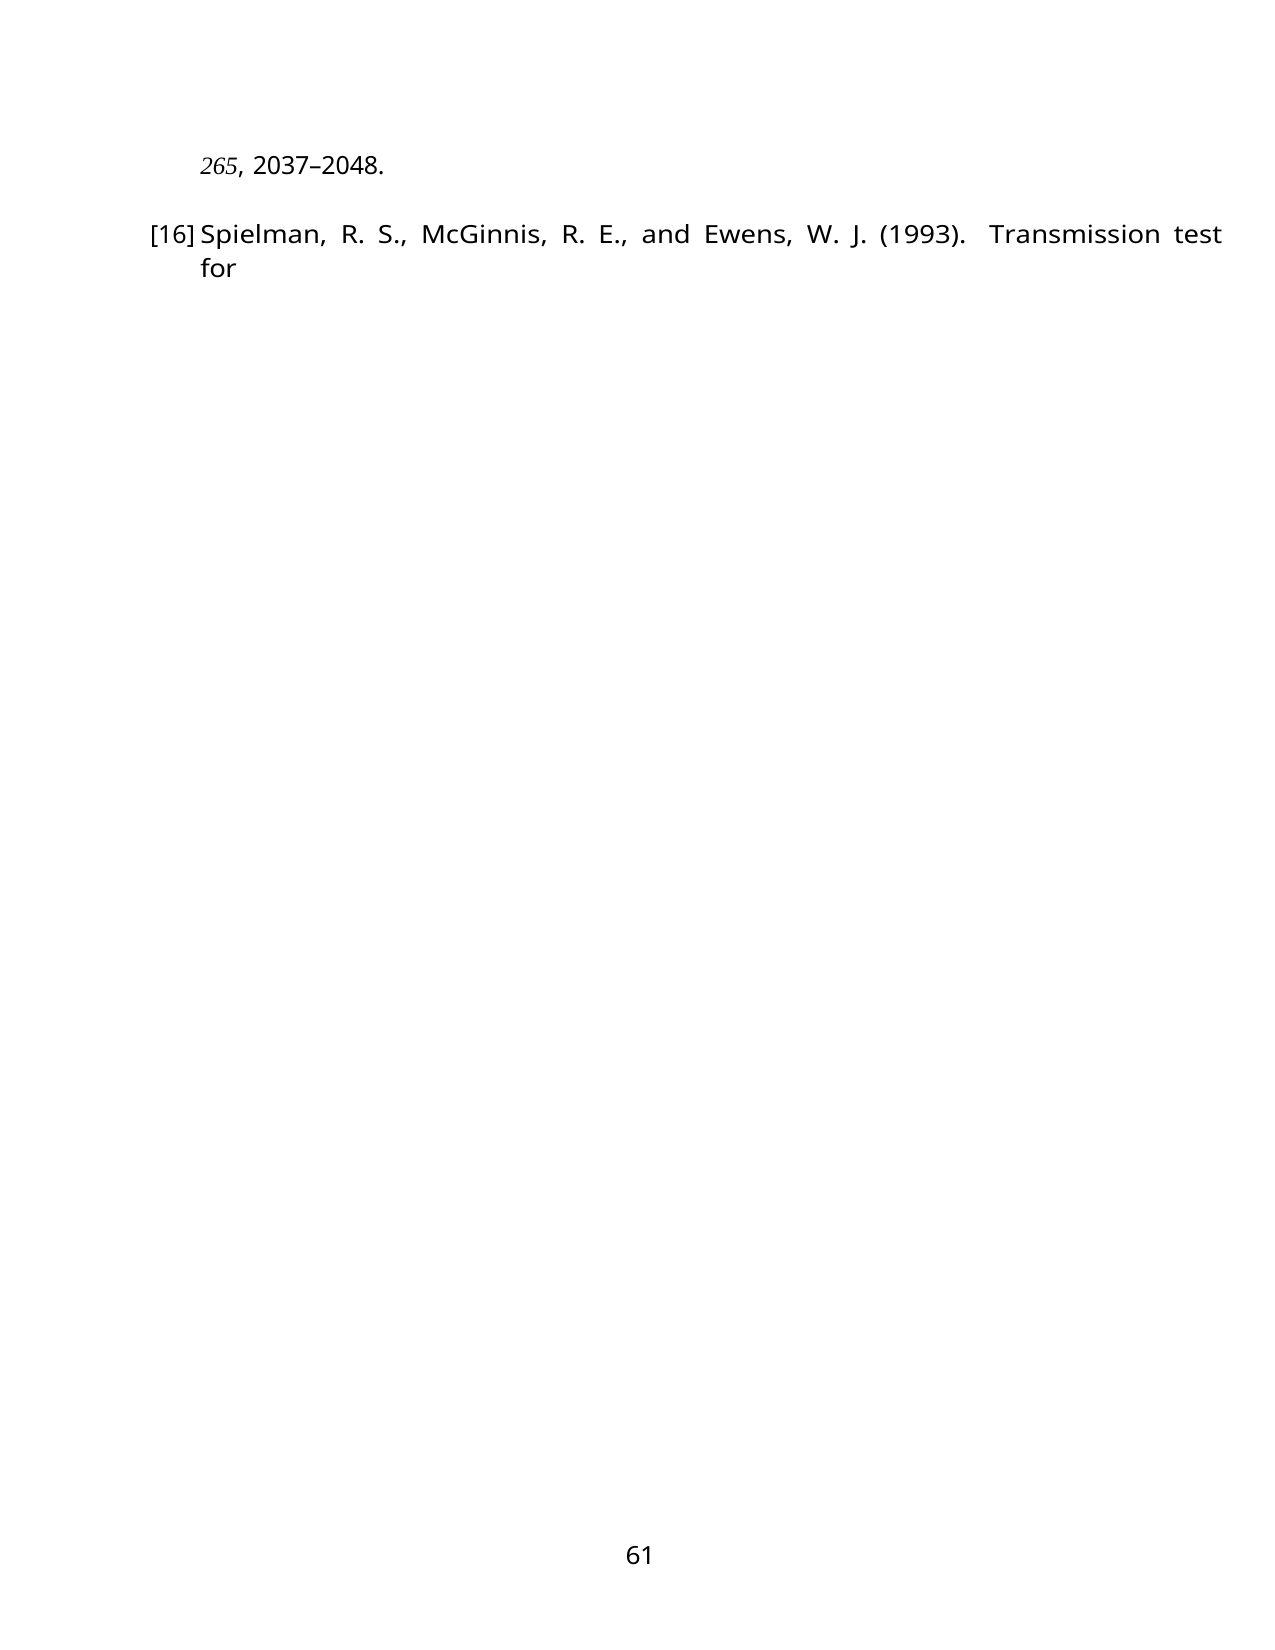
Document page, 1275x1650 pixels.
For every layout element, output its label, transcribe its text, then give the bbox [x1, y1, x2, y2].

list Spielman, R. S., McGinnis, R. E., and Ewens, W. J. (1993). Transmission test for [150, 217, 1223, 285]
text 265, 2037–2048. [200, 148, 1223, 182]
